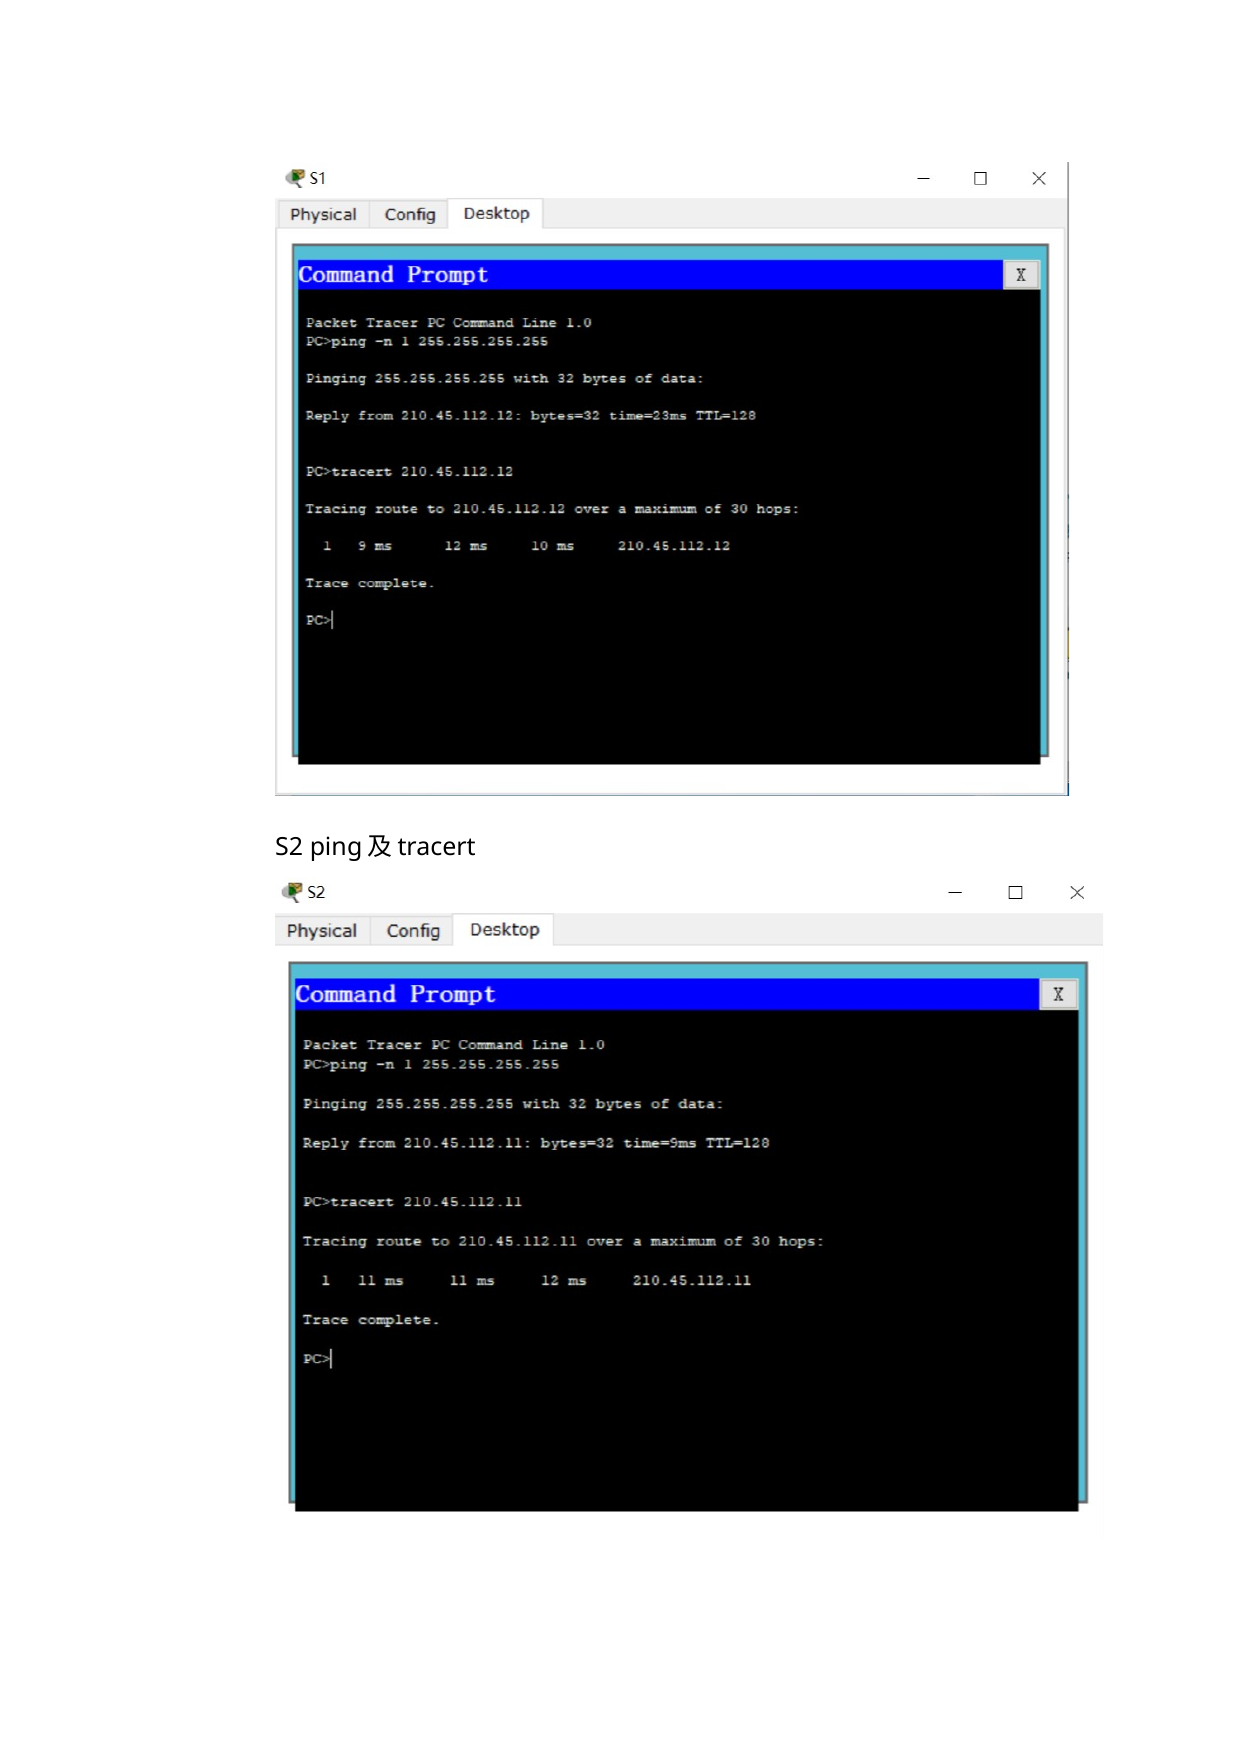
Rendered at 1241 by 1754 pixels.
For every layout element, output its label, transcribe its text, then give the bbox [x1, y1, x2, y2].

picture [275, 162, 1070, 796]
list S2 ping及tracert [275, 812, 1053, 877]
picture [275, 877, 1104, 1540]
